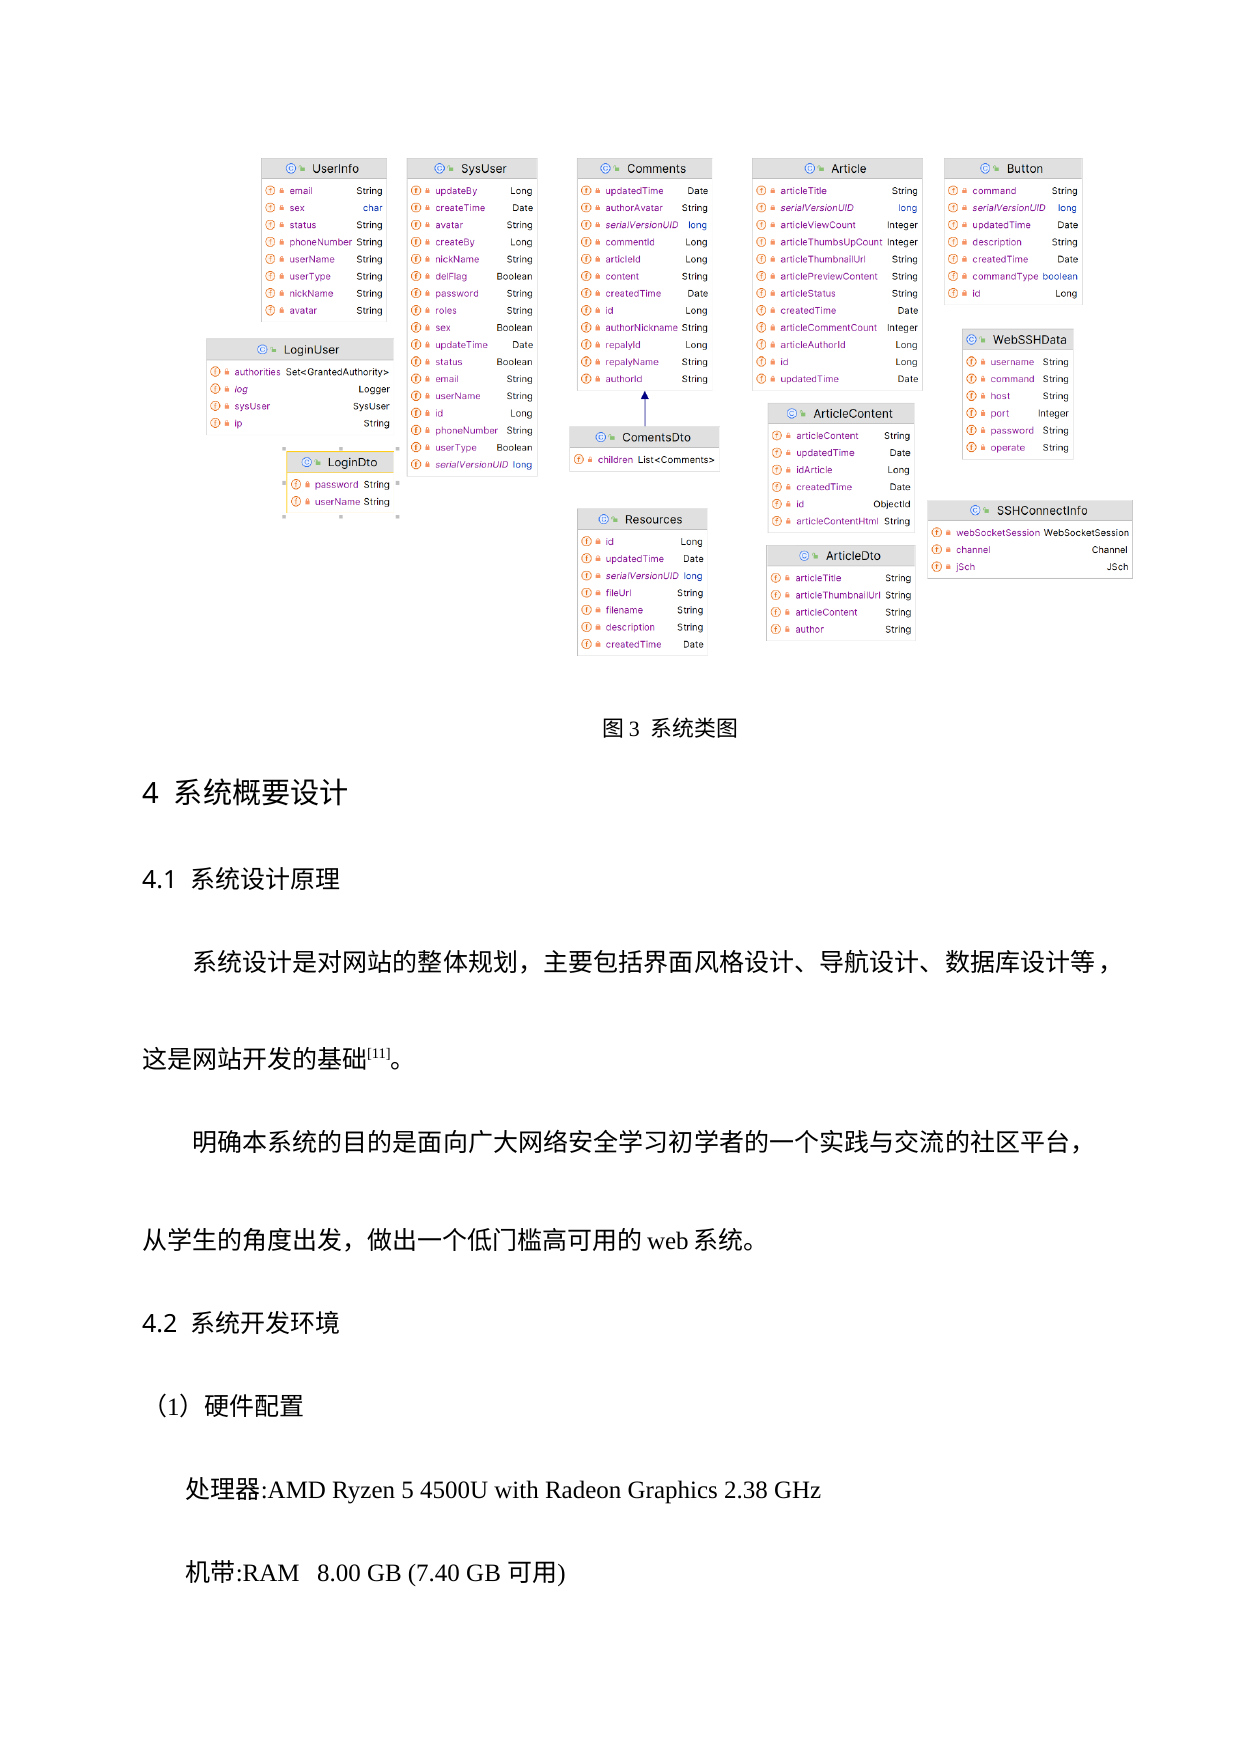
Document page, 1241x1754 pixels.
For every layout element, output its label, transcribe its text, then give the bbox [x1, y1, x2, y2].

text （1）硬件配置 [142, 1372, 1098, 1437]
picture [191, 143, 1147, 670]
text 处理器:AMD Ryzen 5 4500U with Radeon Graphics 2.38 GHz [142, 1455, 1098, 1520]
text 明确本系统的目的是面向广大网络安全学习初学者的一个实践与交流的社区平台，从学生的角度出发，做出一个低门槛高可用的web系统。 [142, 1108, 1098, 1271]
text 图3 系统类图 [242, 710, 1098, 743]
subtitle 4.2 系统开发环境 [142, 1289, 1098, 1354]
text 系统设计是对网站的整体规划，主要包括界面风格设计、导航设计、数据库设计等，这是网站开发的基础[11]。 [142, 928, 1098, 1090]
subtitle 4.1 系统设计原理 [142, 845, 1098, 910]
text 机带:RAM 8.00 GB (7.40 GB 可用) [142, 1538, 1098, 1603]
subtitle 4 系统概要设计 [142, 759, 1098, 824]
